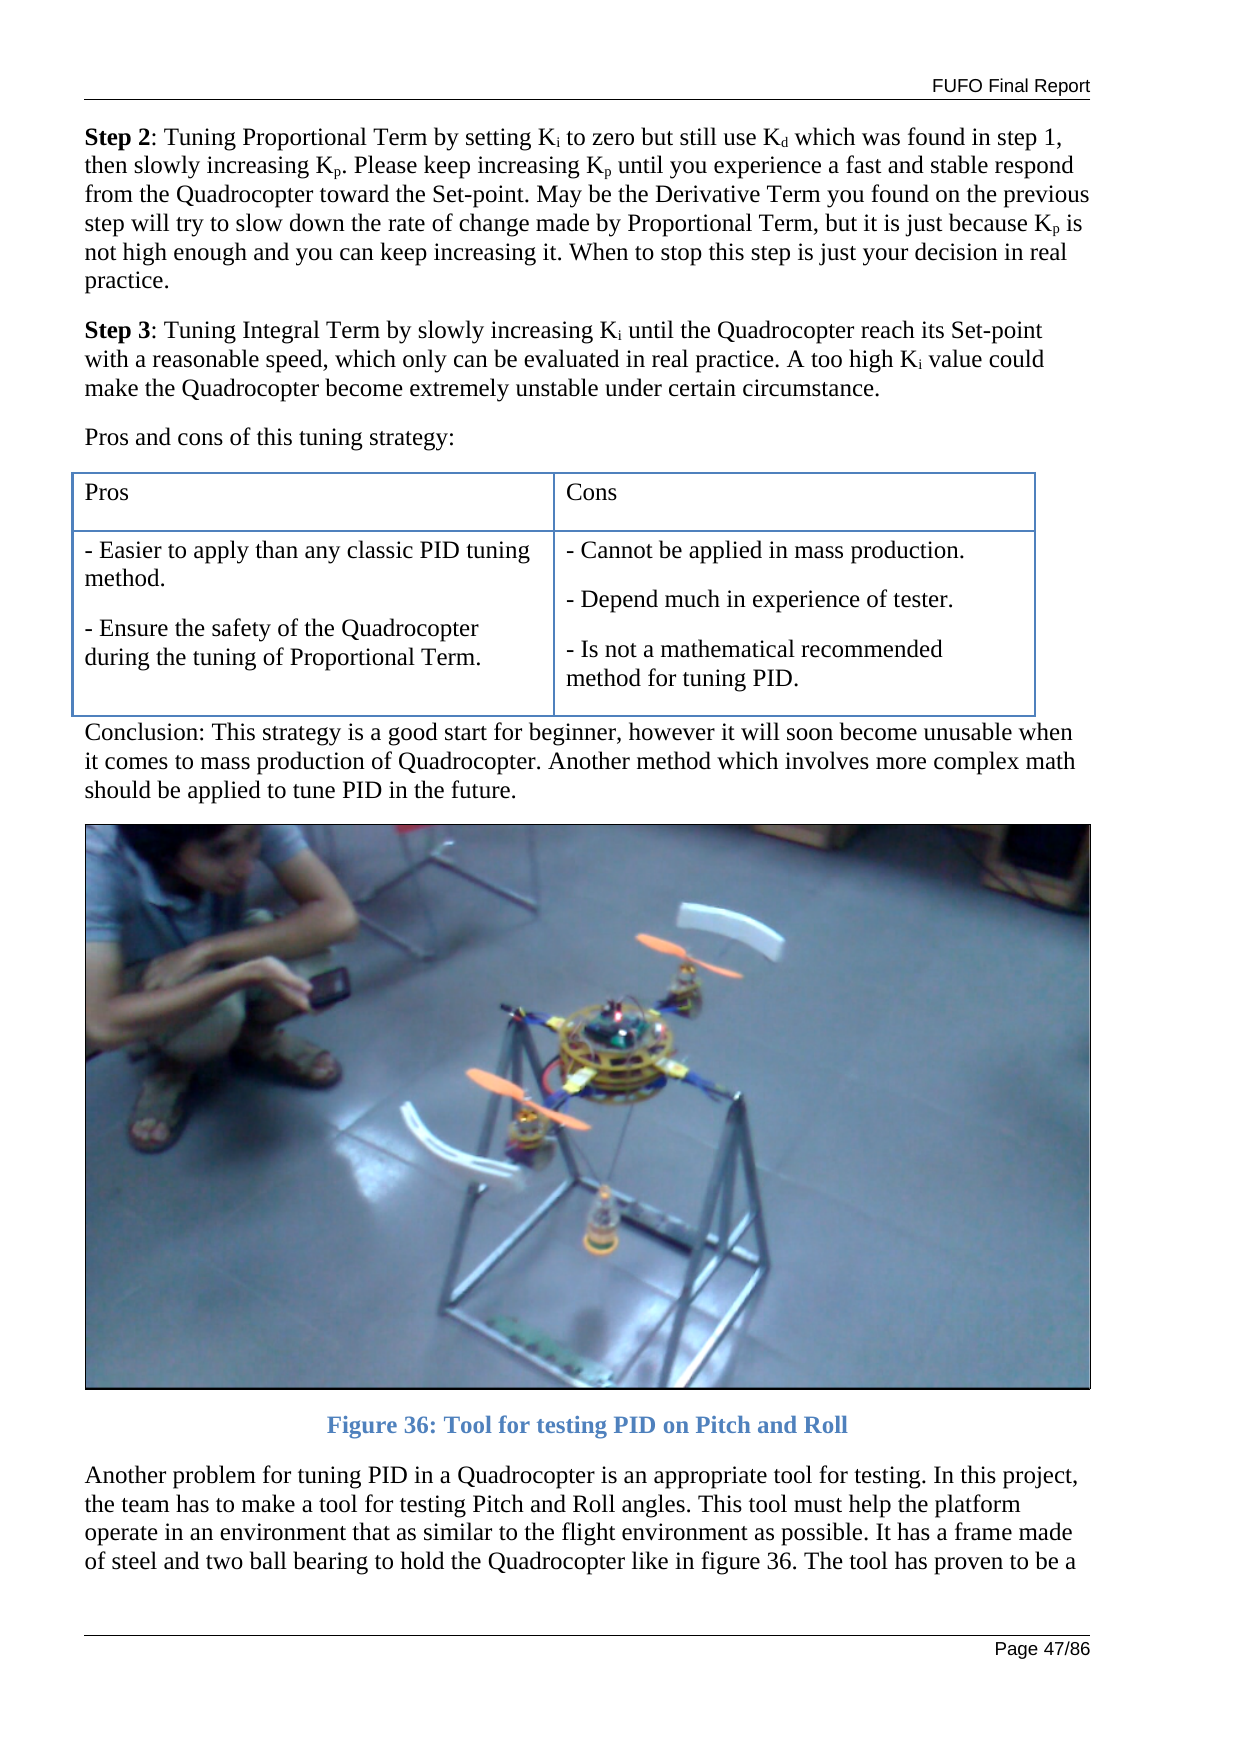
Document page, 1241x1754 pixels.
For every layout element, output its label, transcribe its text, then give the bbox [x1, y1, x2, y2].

text Pros and cons of this tuning strategy: [84, 422, 1090, 451]
table_header Pros [74, 474, 553, 529]
table_cell - Cannot be applied in mass production. - Depend much in experience of tester. - Is not a mathematical recommended method for tuning PID. [555, 532, 1034, 715]
text Conclusion: This strategy is a good start for beginner, however it will soon become unusable when it comes to mass production of Quadrocopter. Another method which involves more complex math should be applied to tune PID in the future. [84, 717, 1090, 803]
table_cell - Easier to apply than any classic PID tuning method. - Ensure the safety of the Quadrocopter during the tuning of Proportional Term. [74, 532, 553, 715]
picture [86, 825, 1090, 1389]
text Step 2: Tuning Proportional Term by setting Ki to zero but still use Kd which was found in step 1, then slowly increasing Kp. Please keep increasing Kp until you experience a fast and stable respond from the Quadrocopter toward the Set-point. May be the Derivative Term you found on the previous step will try to slow down the rate of change made by Proportional Term, but it is just because Kp is not high enough and you can keep increasing it. When to stop this step is just your decision in real practice. [84, 122, 1090, 294]
table_header Cons [555, 474, 1034, 529]
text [84, 1460, 1090, 1575]
text Step 3: Tuning Integral Term by slowly increasing Ki until the Quadrocopter reach its Set-point with a reasonable speed, which only can be evaluated in real practice. A too high Ki value could make the Quadrocopter become extremely unstable under certain circumstance. [84, 315, 1090, 401]
